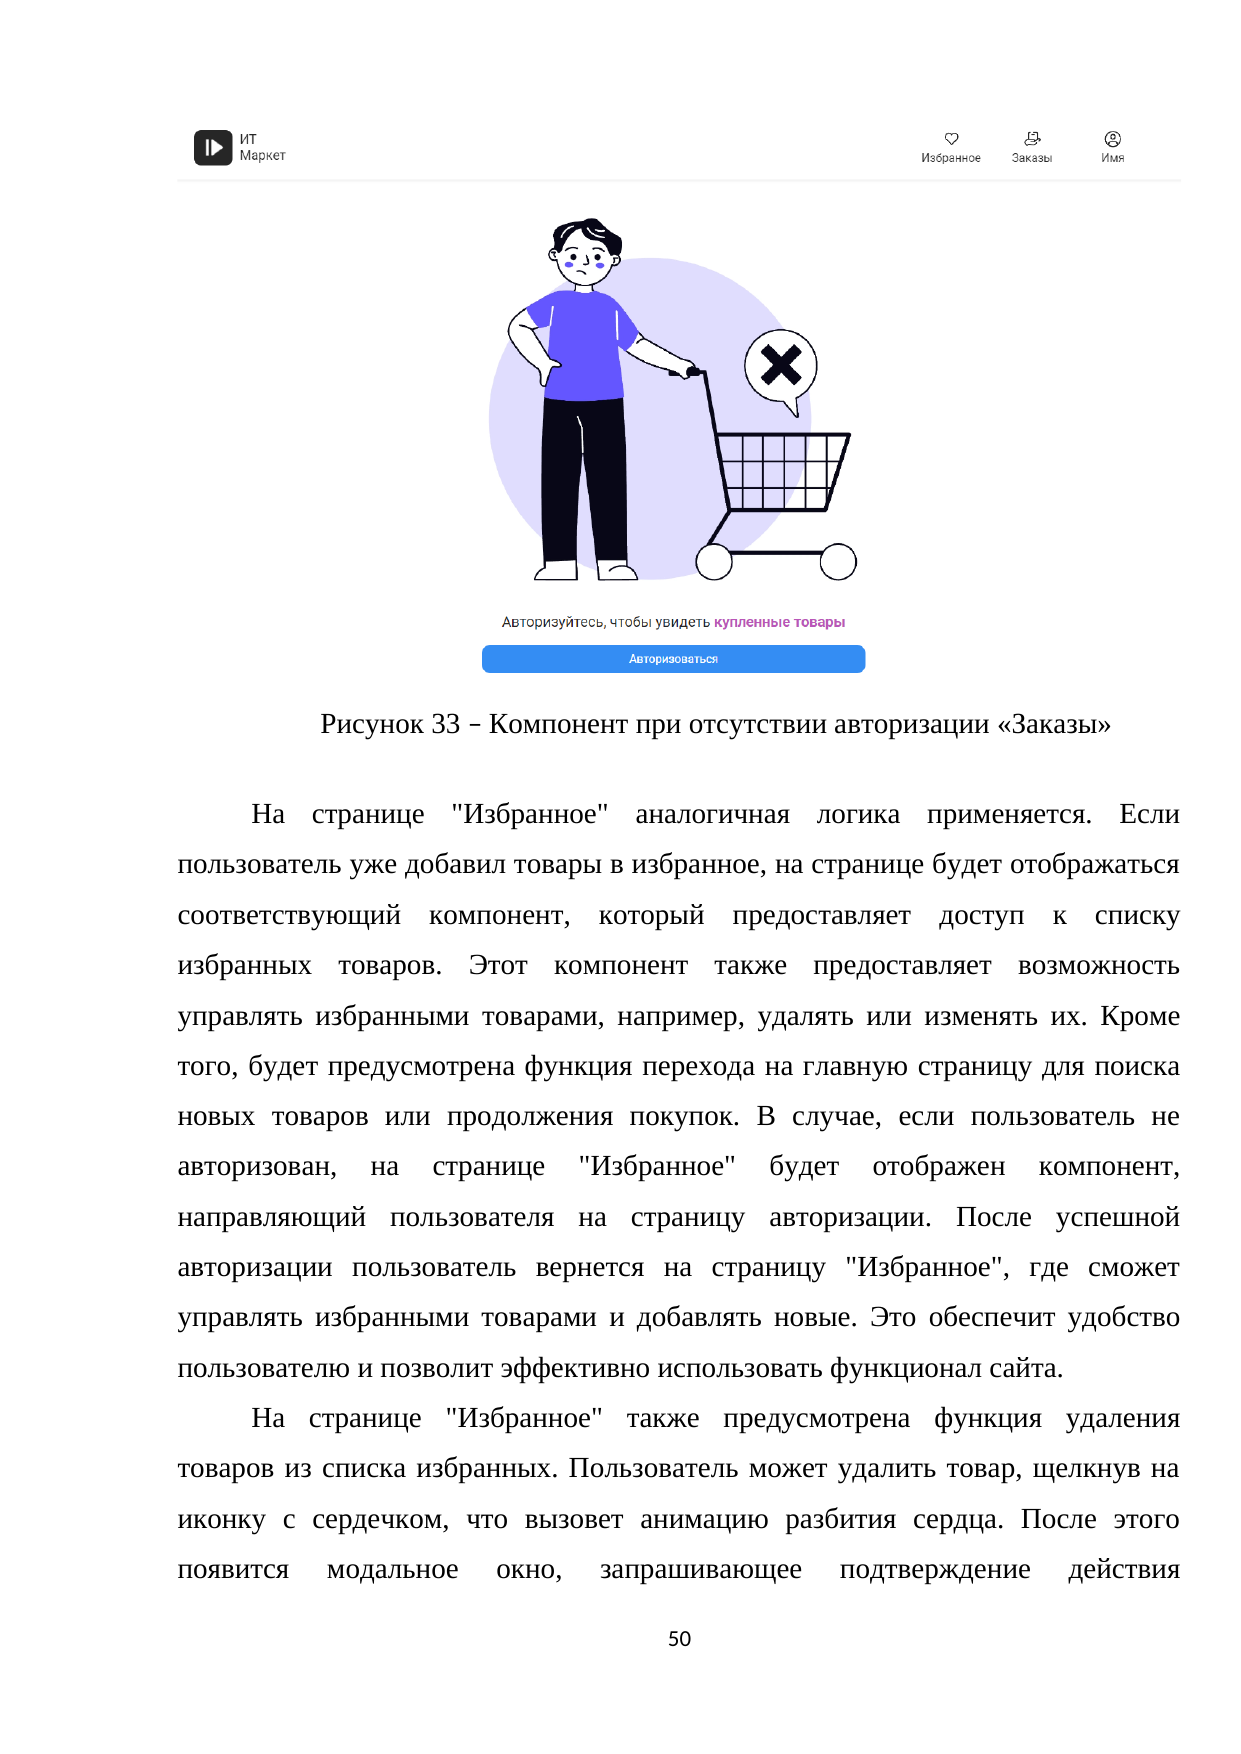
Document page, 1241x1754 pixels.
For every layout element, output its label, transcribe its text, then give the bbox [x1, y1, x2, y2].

text Рисунок 33 – Компонент при отсутствии авторизации «Заказы» [177, 705, 1181, 782]
text На странице "Избранное" аналогичная логика применяется. Если пользователь уже добавил товары в избранное, на странице будет отображаться соответствующий компонент, который предоставляет доступ к списку избранных товаров. Этот компонент также предоставляет возможность управлять избранными товарами, например, удалять или изменять их. Кроме того, будет предусмотрена функция перехода на главную страницу для поиска новых товаров или продолжения покупок. В случае, если пользователь не авторизован, на странице "Избранное" будет отображен компонент, направляющий пользователя на страницу авторизации. После успешной авторизации пользователь вернется на страницу "Избранное", где сможет управлять избранными товарами и добавлять новые. Это обеспечит удобство пользователю и позволит эффективно использовать функционал сайта. [177, 796, 1181, 1383]
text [177, 1400, 1181, 1584]
picture [177, 118, 1182, 691]
